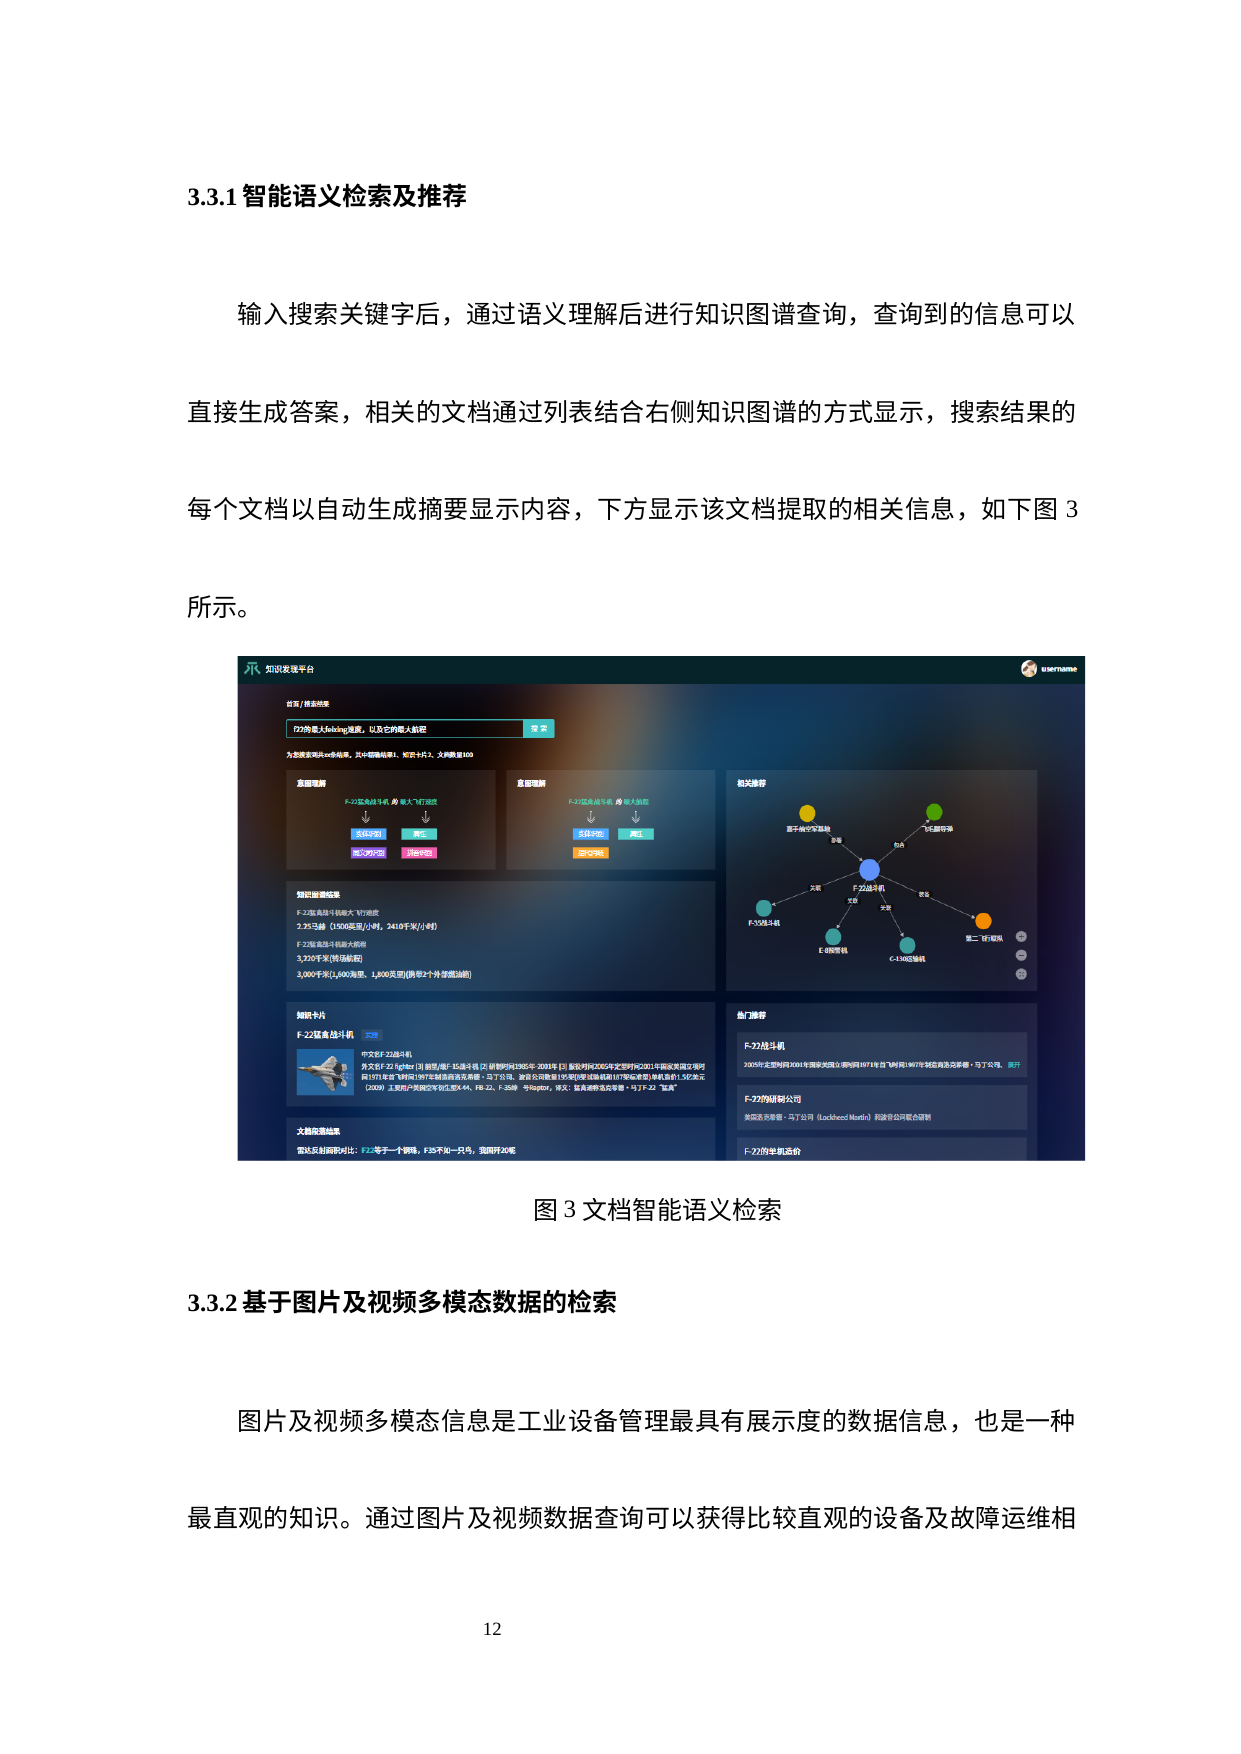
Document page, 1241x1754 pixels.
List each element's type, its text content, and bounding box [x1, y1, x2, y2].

text 输入搜索关键字后，通过语义理解后进行知识图谱查询，查询到的信息可以直接生成答案，相关的文档通过列表结合右侧知识图谱的方式显示，搜索结果的每个文档以自动生成摘要显示内容，下方显示该文档提取的相关信息，如下图3所示。 [187, 281, 1078, 638]
picture [237, 656, 1086, 1161]
text 图3 文档智能语义检索 [187, 1176, 1078, 1241]
subtitle 3.3.1智能语义检索及推荐 [187, 162, 1078, 227]
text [187, 1387, 1078, 1549]
subtitle 3.3.2基于图片及视频多模态数据的检索 [187, 1268, 1078, 1333]
